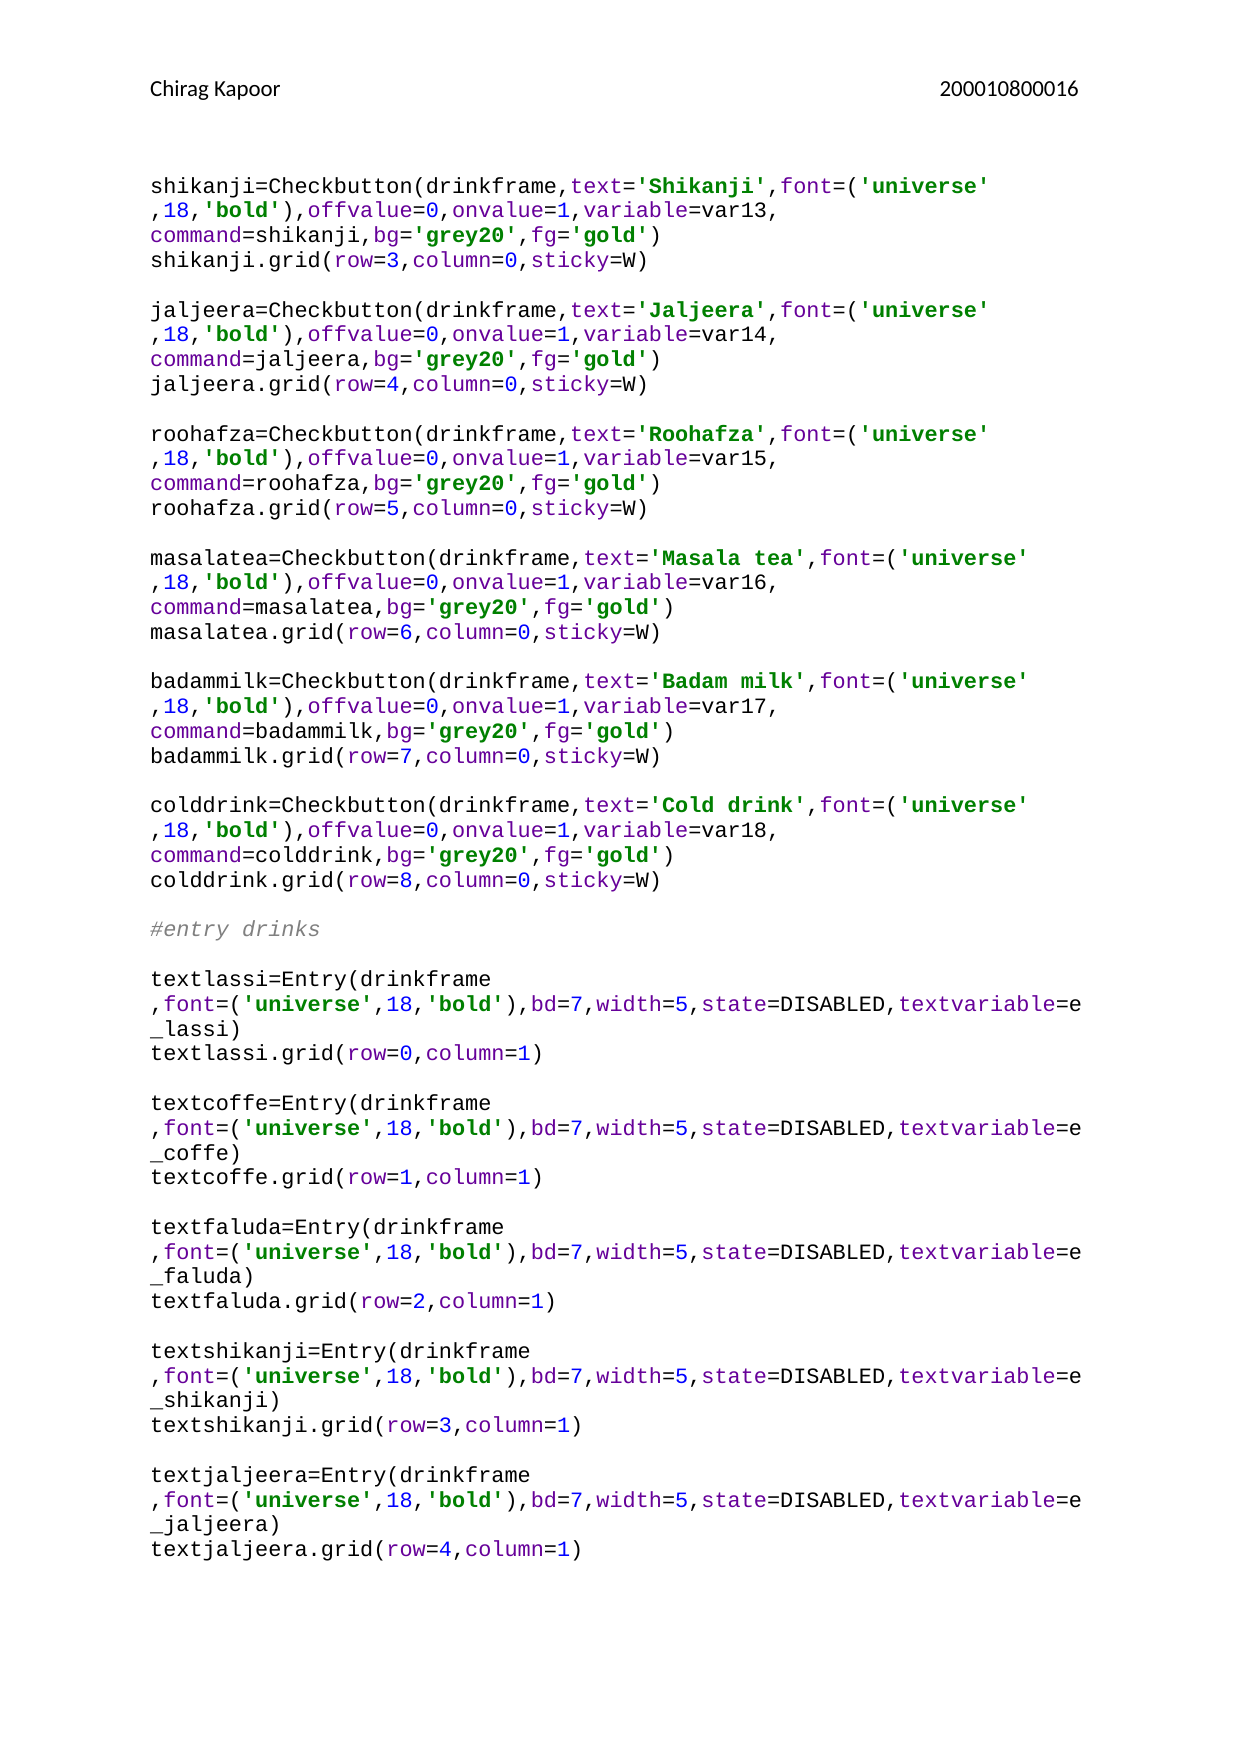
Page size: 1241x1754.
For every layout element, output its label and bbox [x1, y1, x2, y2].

text [150, 150, 1090, 1588]
